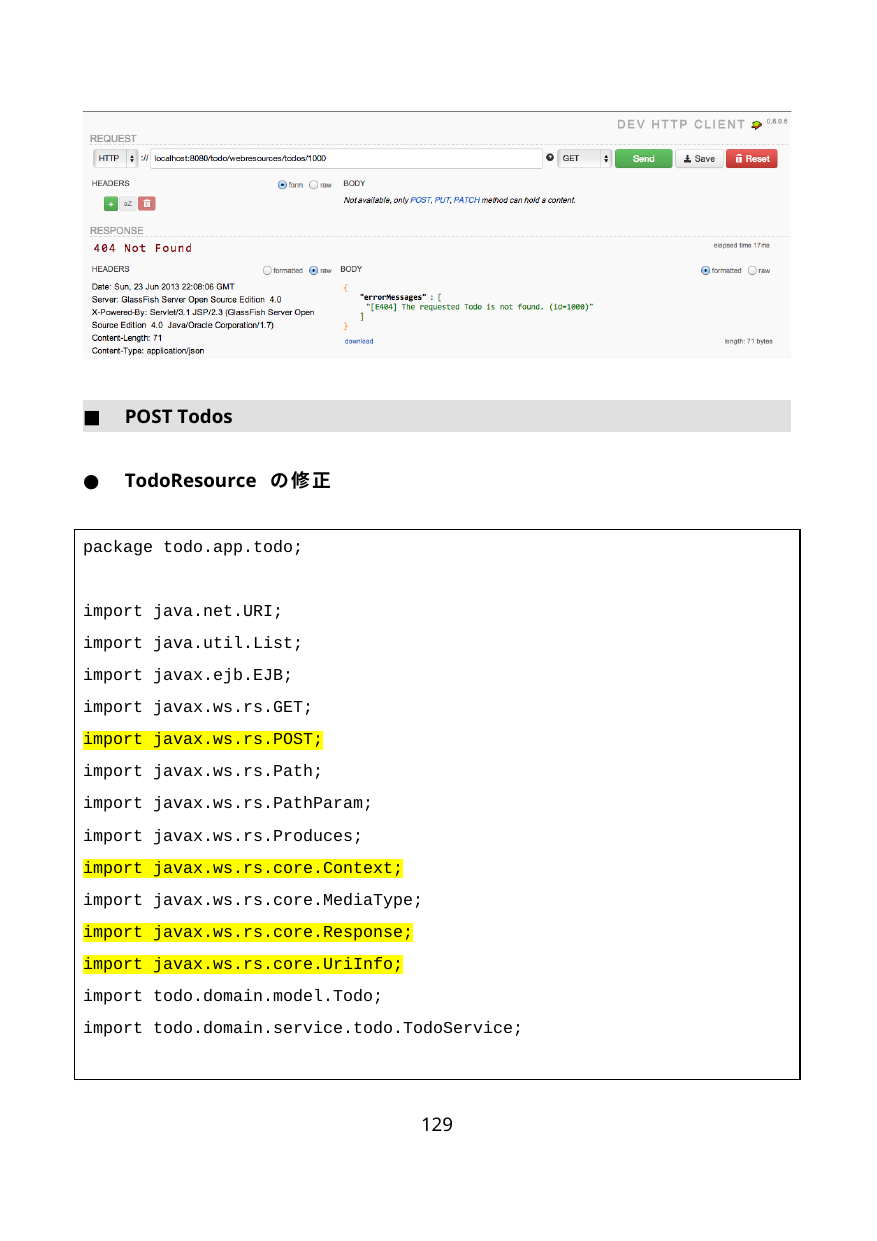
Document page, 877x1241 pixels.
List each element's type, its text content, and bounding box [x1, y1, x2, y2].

text import javax.ws.rs.Path; [83, 756, 791, 788]
subtitle TodoResourceの修正 [83, 464, 791, 497]
text import javax.ws.rs.POST; [83, 724, 791, 756]
text import todo.domain.service.todo.TodoService; [83, 1013, 791, 1045]
text import javax.ejb.EJB; [83, 660, 791, 692]
text import java.util.List; [83, 628, 791, 660]
text package todo.app.todo; [75, 530, 799, 564]
text import javax.ws.rs.core.UriInfo; [83, 949, 791, 981]
text import javax.ws.rs.core.Context; [83, 853, 791, 885]
text import javax.ws.rs.PathParam; [83, 788, 791, 821]
picture [82, 111, 792, 359]
text import javax.ws.rs.Produces; [83, 821, 791, 853]
text import javax.ws.rs.GET; [83, 692, 791, 724]
text import javax.ws.rs.core.Response; [83, 917, 791, 949]
subtitle POST Todos [83, 400, 791, 432]
text import java.net.URI; [83, 596, 791, 628]
text import javax.ws.rs.core.MediaType; [83, 885, 791, 917]
text import todo.domain.model.Todo; [83, 981, 791, 1013]
